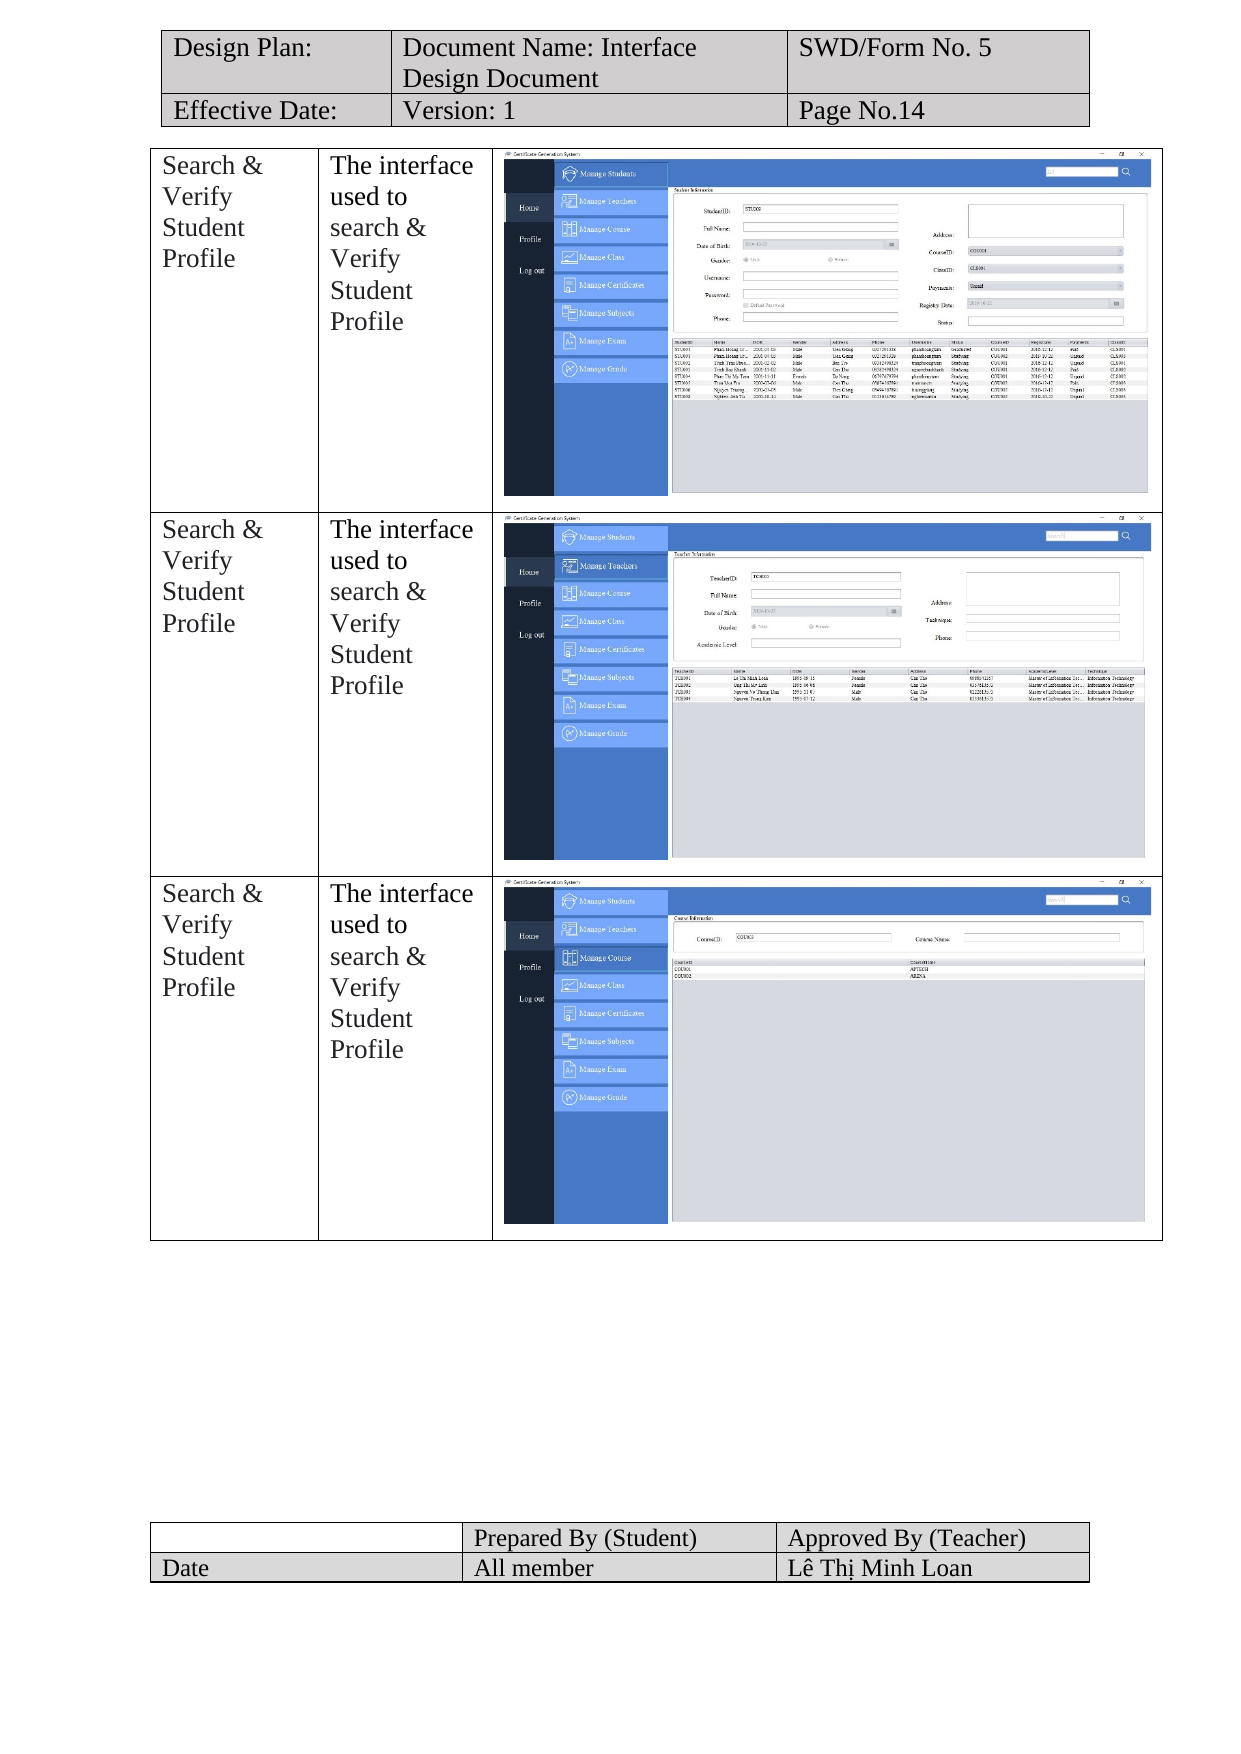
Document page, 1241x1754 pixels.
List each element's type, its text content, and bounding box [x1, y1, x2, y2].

table_cell The interface used to search & Verify Student Profile [319, 513, 492, 876]
table_cell [493, 877, 1162, 1240]
picture [504, 149, 1152, 496]
table_cell Search & Verify Student Profile [151, 513, 318, 876]
picture [504, 513, 1152, 860]
table_cell The interface used to search & Verify Student Profile [319, 877, 492, 1240]
table_header Search & Verify Student Profile [151, 149, 318, 512]
table_cell Search & Verify Student Profile [151, 877, 318, 1240]
table_header The interface used to search & Verify Student Profile [319, 149, 492, 512]
table_header [493, 149, 1162, 512]
picture [504, 877, 1152, 1224]
table_cell [493, 513, 1162, 876]
